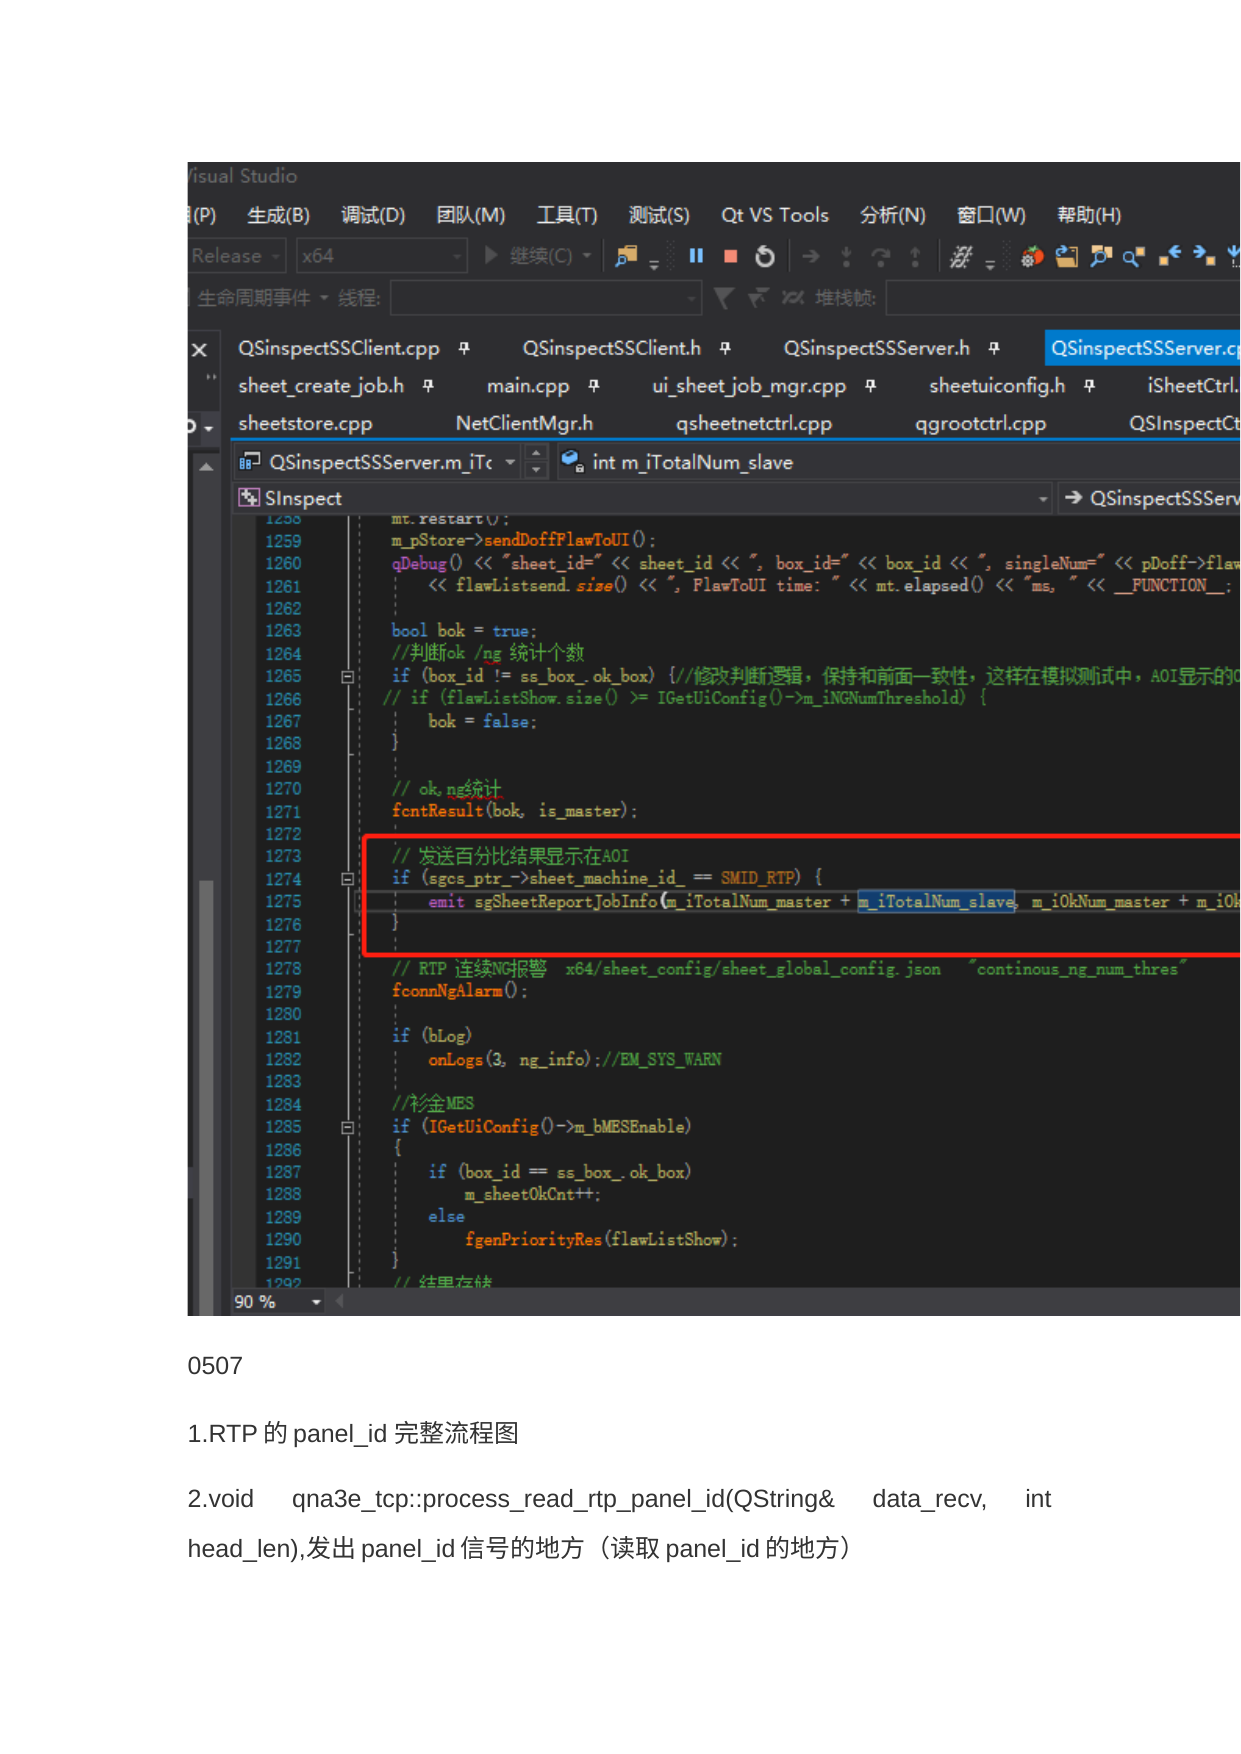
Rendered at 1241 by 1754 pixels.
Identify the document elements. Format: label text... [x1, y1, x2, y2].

text 2.void qna3e_tcp::process_read_rtp_panel_id(QString& data_recv, int head_len),发出panel_id信号的地方（读取panel_id的地方） [187, 1482, 1053, 1579]
text 0507 [187, 1349, 1053, 1382]
picture [187, 162, 1241, 1316]
text 1.RTP的panel_id 完整流程图 [187, 1399, 1053, 1464]
